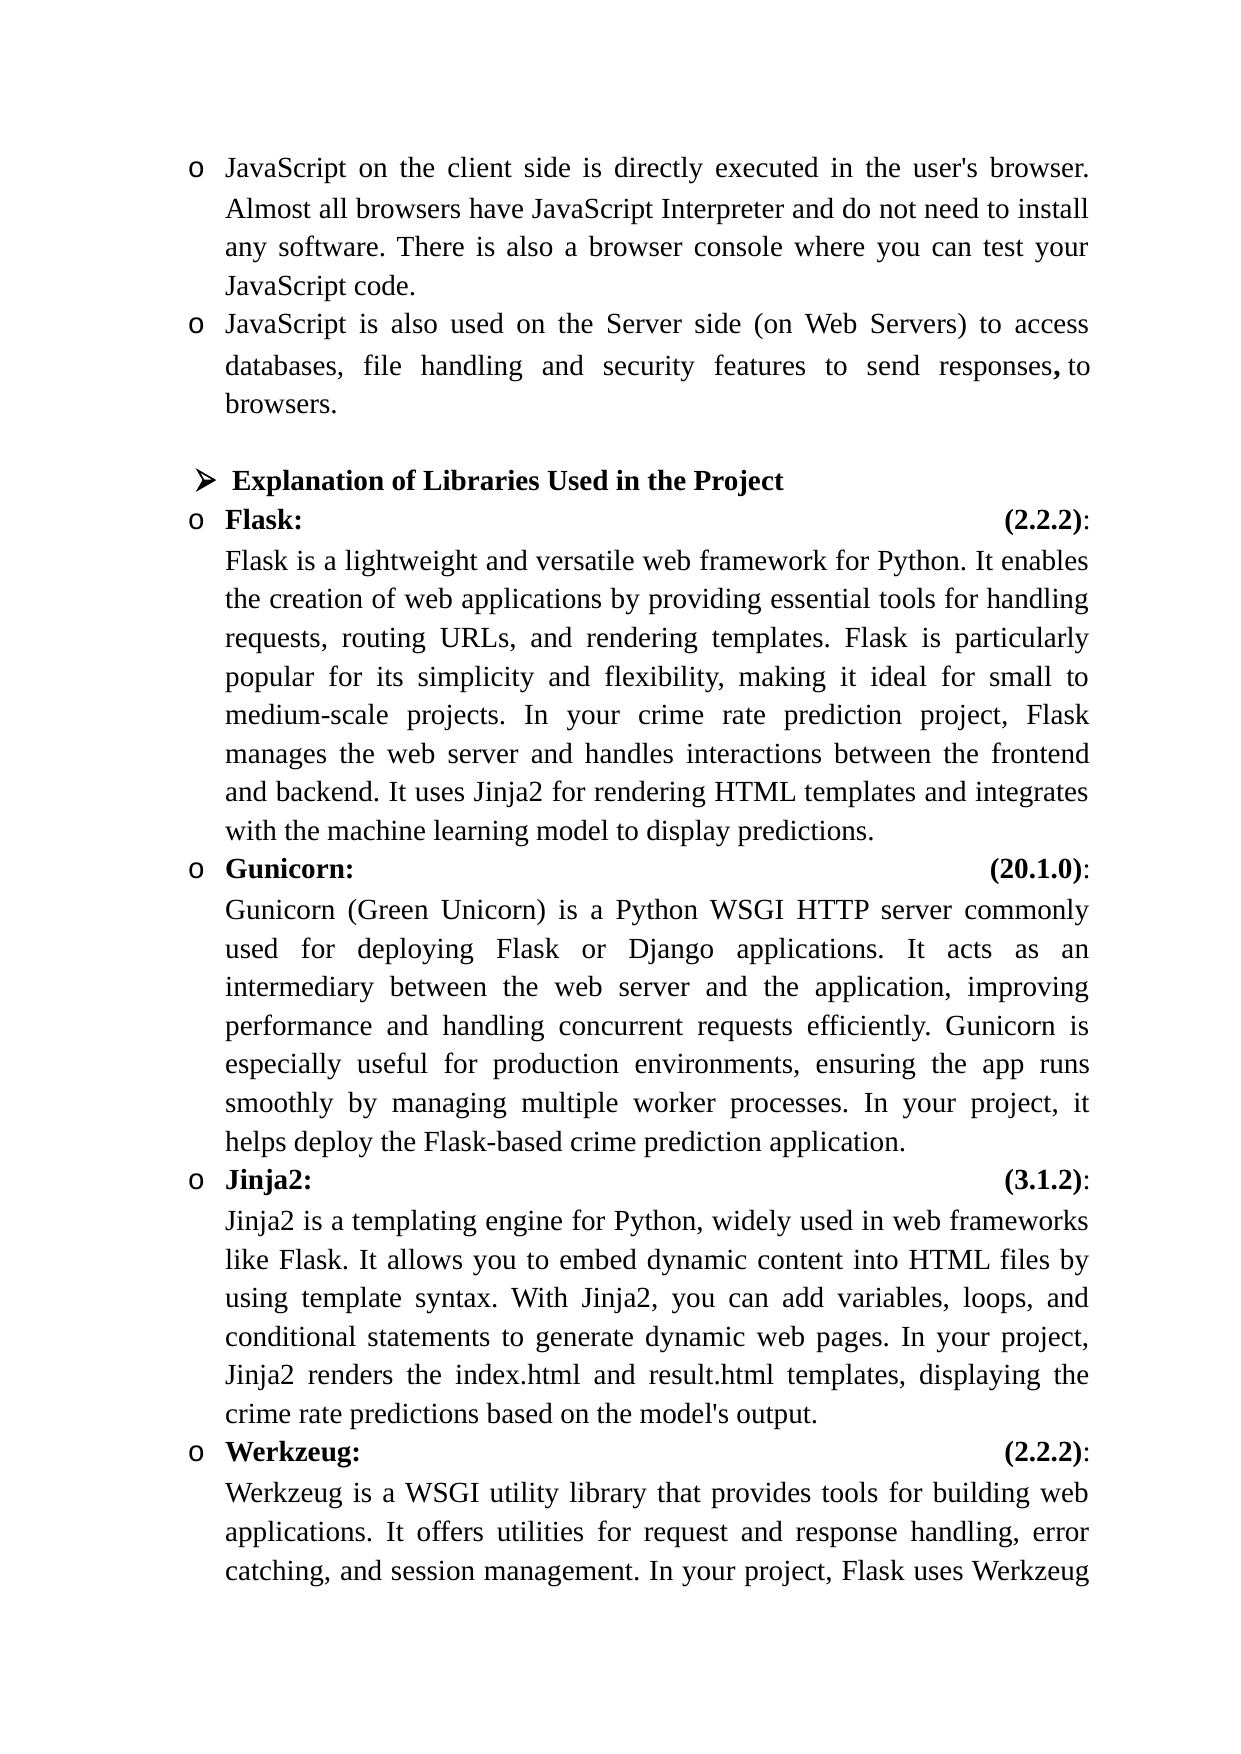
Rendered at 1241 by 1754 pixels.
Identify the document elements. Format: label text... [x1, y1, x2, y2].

list Jinja2: (3.1.2): Jinja2 is a templating engine for Python, widely used in web frameworks like Flask. It allows you to embed dynamic content into HTML files by using template syntax. With Jinja2, you can add variables, loops, and conditional statements to generate dynamic web pages. In your project, Jinja2 renders the index.html and result.html templates, displaying the crime rate predictions based on the model's output. [187, 1162, 1090, 1429]
list Explanation of Libraries Used in the Project [194, 463, 1090, 497]
list Flask: (2.2.2): Flask is a lightweight and versatile web framework for Python. It enables the creation of web applications by providing essential tools for handling requests, routing URLs, and rendering templates. Flask is particularly popular for its simplicity and flexibility, making it ideal for small to medium-scale projects. In your crime rate prediction project, Flask manages the web server and handles interactions between the frontend and backend. It uses Jinja2 for rendering HTML templates and integrates with the machine learning model to display predictions. [187, 502, 1090, 846]
list Gunicorn: (20.1.0): Gunicorn (Green Unicorn) is a Python WSGI HTTP server commonly used for deploying Flask or Django applications. It acts as an intermediary between the web server and the application, improving performance and handling concurrent requests efficiently. Gunicorn is especially useful for production environments, ensuring the app runs smoothly by managing multiple worker processes. In your project, it helps deploy the Flask-based crime prediction application. [187, 851, 1090, 1157]
list JavaScript is also used on the Server side (on Web Servers) to access databases, file handling and security features to send responses, to browsers. [187, 307, 1090, 420]
list JavaScript on the client side is directly executed in the user's browser. Almost all browsers have JavaScript Interpreter and do not need to install any software. There is also a browser console where you can test your JavaScript code. [187, 150, 1090, 302]
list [187, 1434, 1090, 1586]
